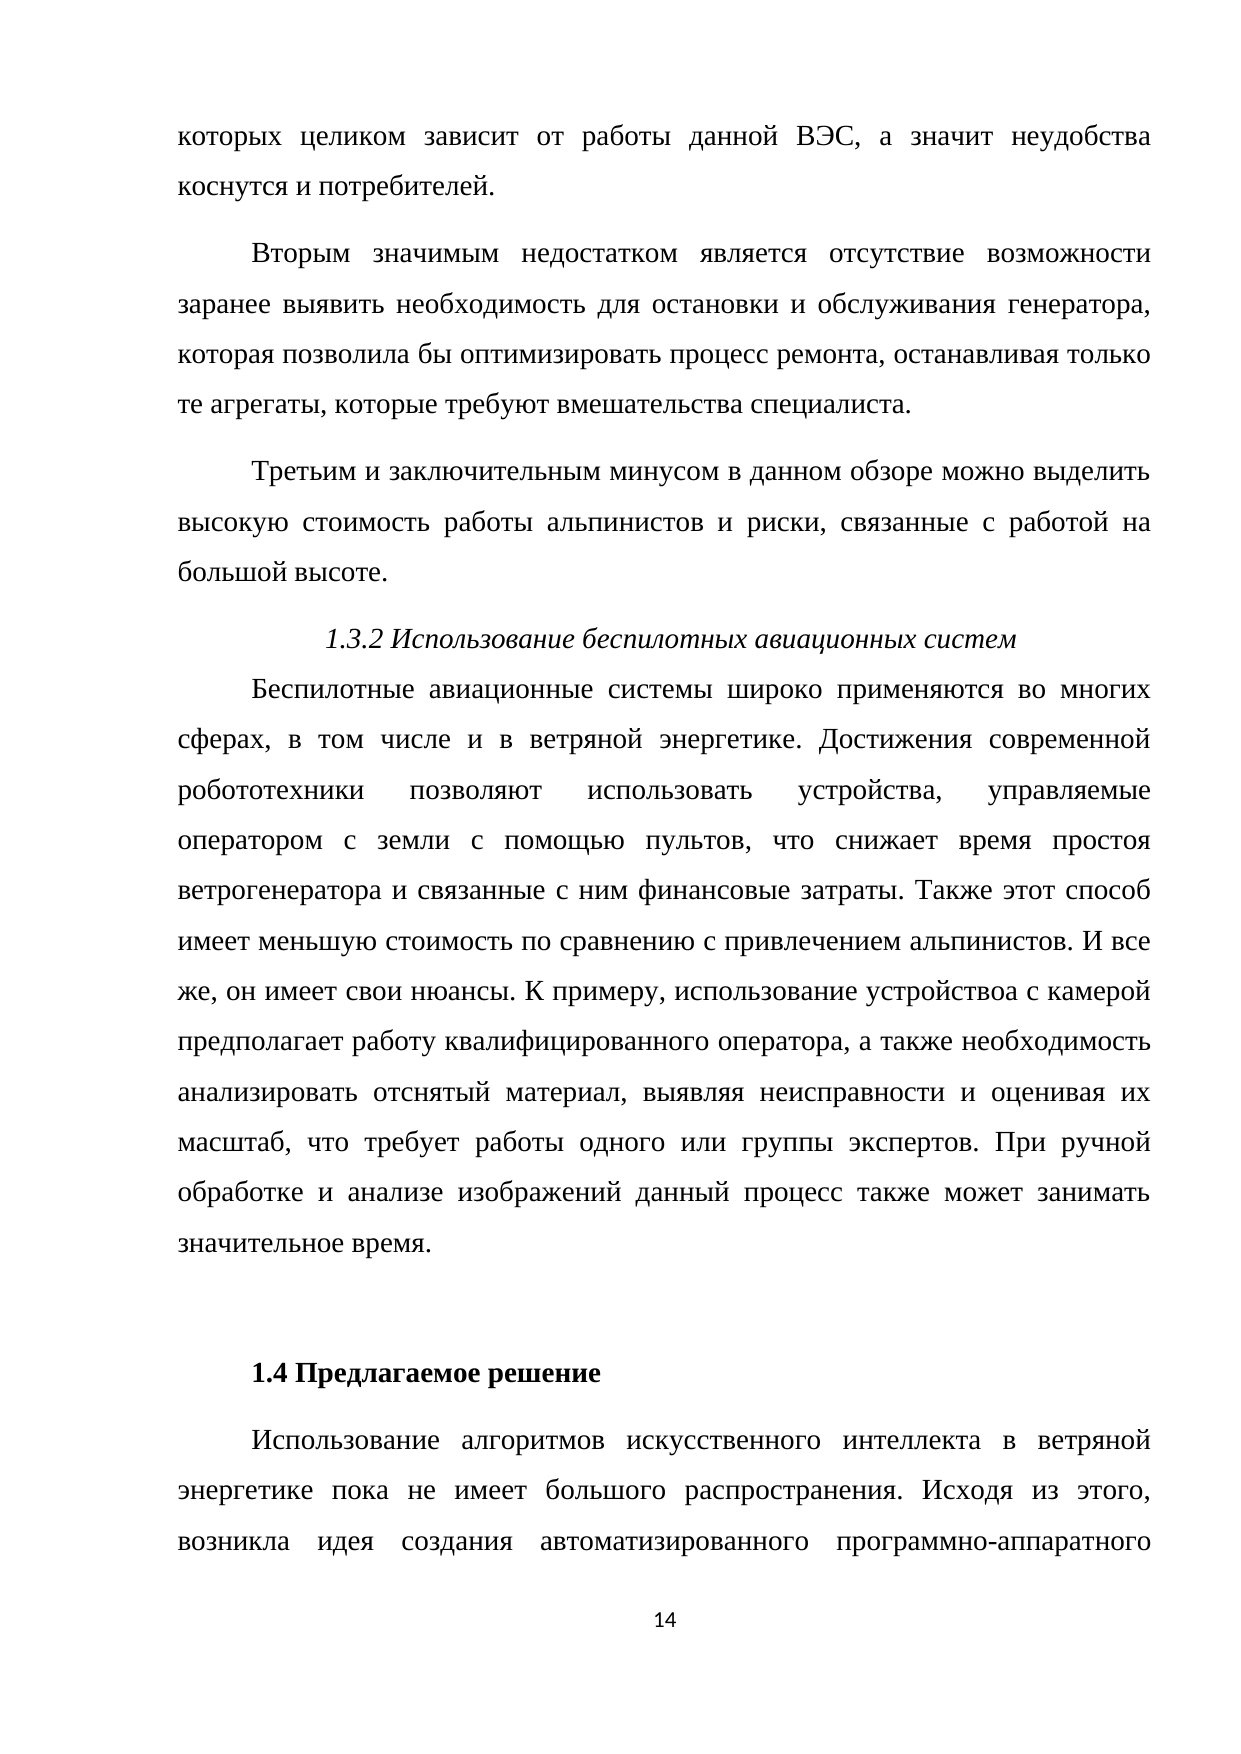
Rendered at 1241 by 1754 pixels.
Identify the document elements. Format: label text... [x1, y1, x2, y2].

text Третьим и заключительным минусом в данном обзоре можно выделить высокую стоимость работы альпинистов и риски, связанные с работой на большой высоте. [177, 453, 1152, 587]
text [177, 118, 1152, 202]
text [177, 1422, 1152, 1556]
text Вторым значимым недостатком является отсутствие возможности заранее выявить необходимость для остановки и обслуживания генератора, которая позволила бы оптимизировать процесс ремонта, останавливая только те агрегаты, которые требуют вмешательства специалиста. [177, 235, 1152, 420]
subtitle 1.4 Предлагаемое решение [177, 1355, 1152, 1388]
text Беспилотные авиационные системы широко применяются во многих сферах, в том числе и в ветряной энергетике. Достижения современной робототехники позволяют использовать устройства, управляемые оператором с земли с помощью пультов, что снижает время простоя ветрогенератора и связанные с ним финансовые затраты. Также этот способ имеет меньшую стоимость по сравнению с привлечением альпинистов. И все же, он имеет свои нюансы. К примеру, использование устройствоа с камерой предполагает работу квалифицированного оператора, а также необходимость анализировать отснятый материал, выявляя неисправности и оценивая их масштаб, что требует работы одного или группы экспертов. При ручной обработке и анализе изображений данный процесс также может занимать значительное время. [177, 671, 1152, 1258]
subtitle 1.3.2 Использование беспилотных авиационных систем [251, 621, 1152, 654]
